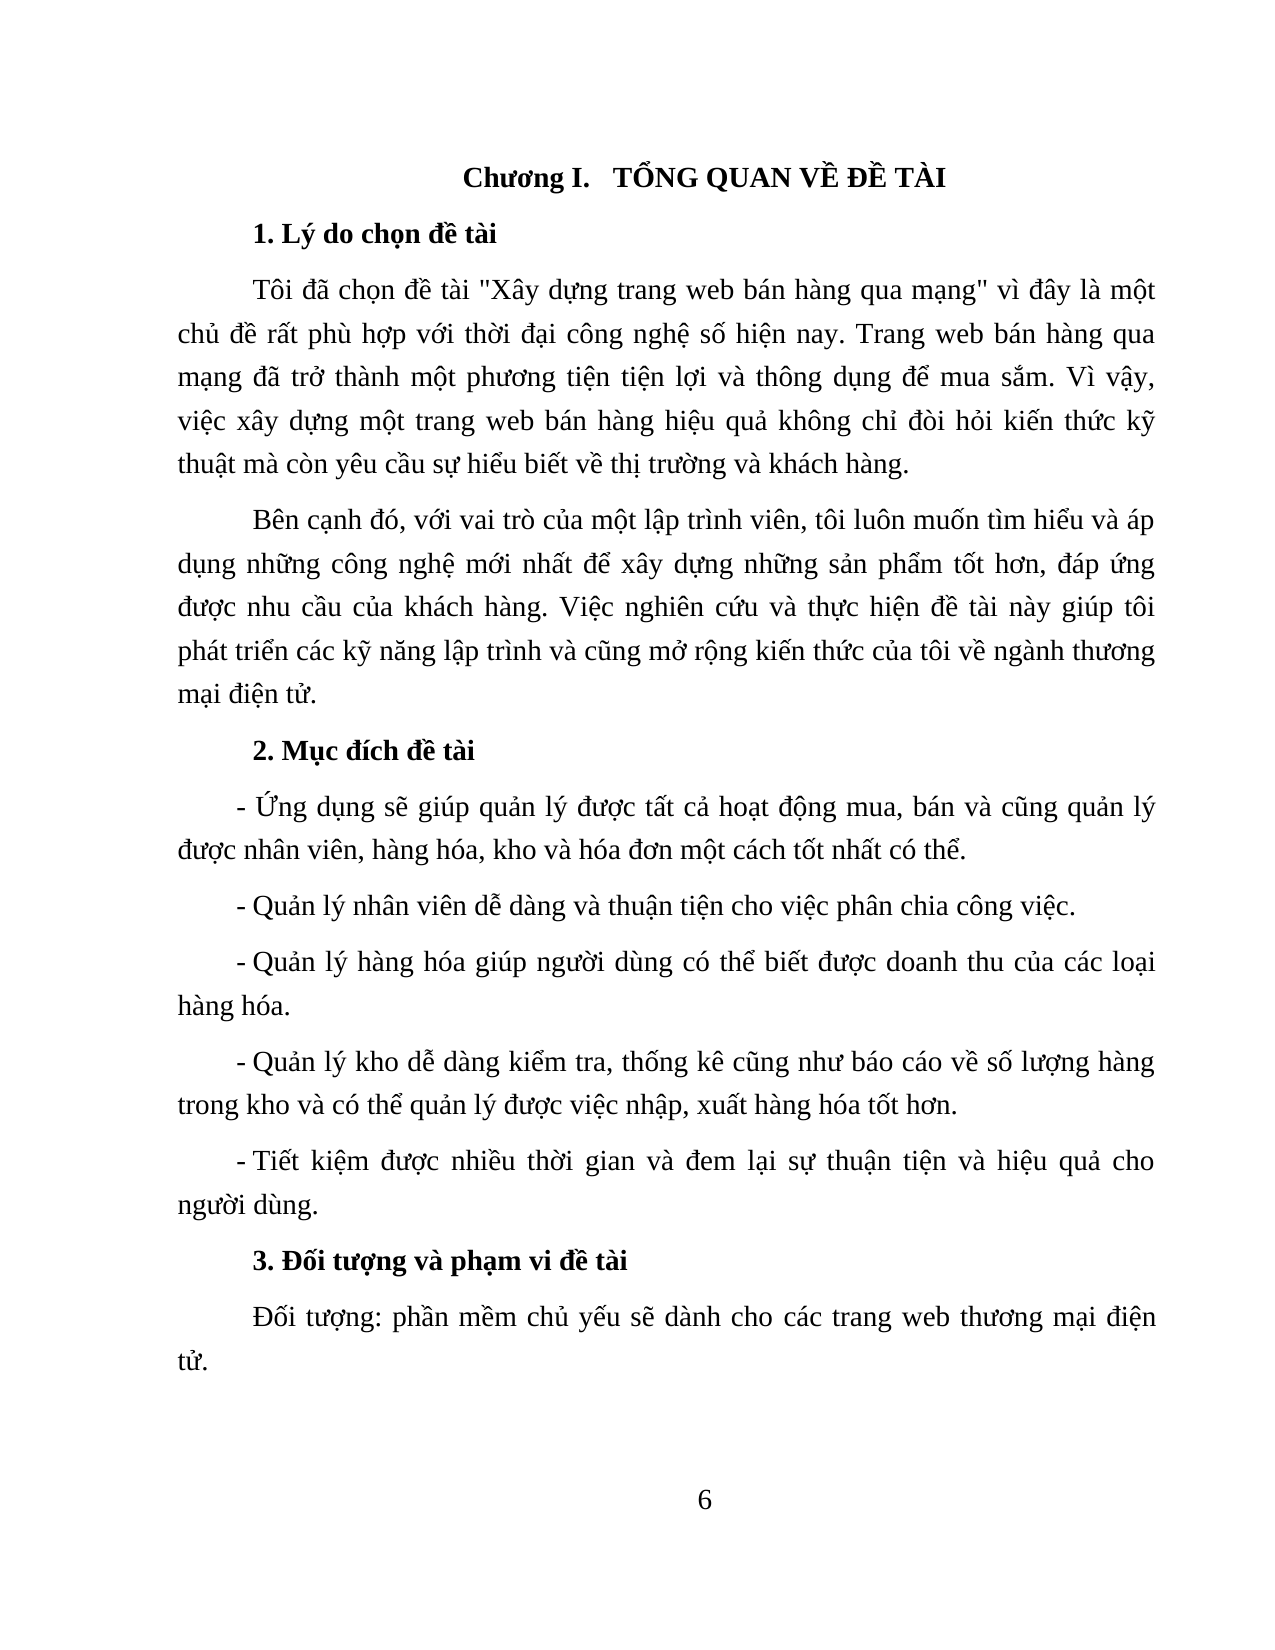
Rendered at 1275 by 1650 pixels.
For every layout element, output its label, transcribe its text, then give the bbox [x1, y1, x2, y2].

text - Quản lý nhân viên dễ dàng và thuận tiện cho việc phân chia công việc. [177, 888, 1157, 922]
text Tôi đã chọn đề tài "Xây dựng trang web bán hàng qua mạng" vì đây là một chủ đề rất phù hợp với thời đại công nghệ số hiện nay. Trang web bán hàng qua mạng đã trở thành một phương tiện tiện lợi và thông dụng để mua sắm. Vì vậy, việc xây dựng một trang web bán hàng hiệu quả không chỉ đòi hỏi kiến thức kỹ thuật mà còn yêu cầu sự hiểu biết về thị trường và khách hàng. [177, 272, 1157, 480]
text Mục đích đề tài [252, 733, 1157, 766]
text - Quản lý kho dễ dàng kiểm tra, thống kê cũng như báo cáo về số lượng hàng trong kho và có thể quản lý được việc nhập, xuất hàng hóa tốt hơn. [177, 1044, 1157, 1121]
text TỔNG QUAN VỀ ĐỀ TÀI [252, 160, 1157, 194]
text Đối tượng: phần mềm chủ yếu sẽ dành cho các trang web thương mại điện tử. [177, 1299, 1157, 1376]
text - Ứng dụng sẽ giúp quản lý được tất cả hoạt động mua, bán và cũng quản lý được nhân viên, hàng hóa, kho và hóa đơn một cách tốt nhất có thể. [177, 789, 1157, 866]
text Bên cạnh đó, với vai trò của một lập trình viên, tôi luôn muốn tìm hiểu và áp dụng những công nghệ mới nhất để xây dựng những sản phẩm tốt hơn, đáp ứng được nhu cầu của khách hàng. Việc nghiên cứu và thực hiện đề tài này giúp tôi phát triển các kỹ năng lập trình và cũng mở rộng kiến thức của tôi về ngành thương mại điện tử. [177, 502, 1157, 710]
text Lý do chọn đề tài [252, 216, 1157, 250]
text Đối tượng và phạm vi đề tài [252, 1243, 1157, 1277]
text - Quản lý hàng hóa giúp người dùng có thể biết được doanh thu của các loại hàng hóa. [177, 944, 1157, 1021]
text - Tiết kiệm được nhiều thời gian và đem lại sự thuận tiện và hiệu quả cho người dùng. [177, 1143, 1157, 1221]
